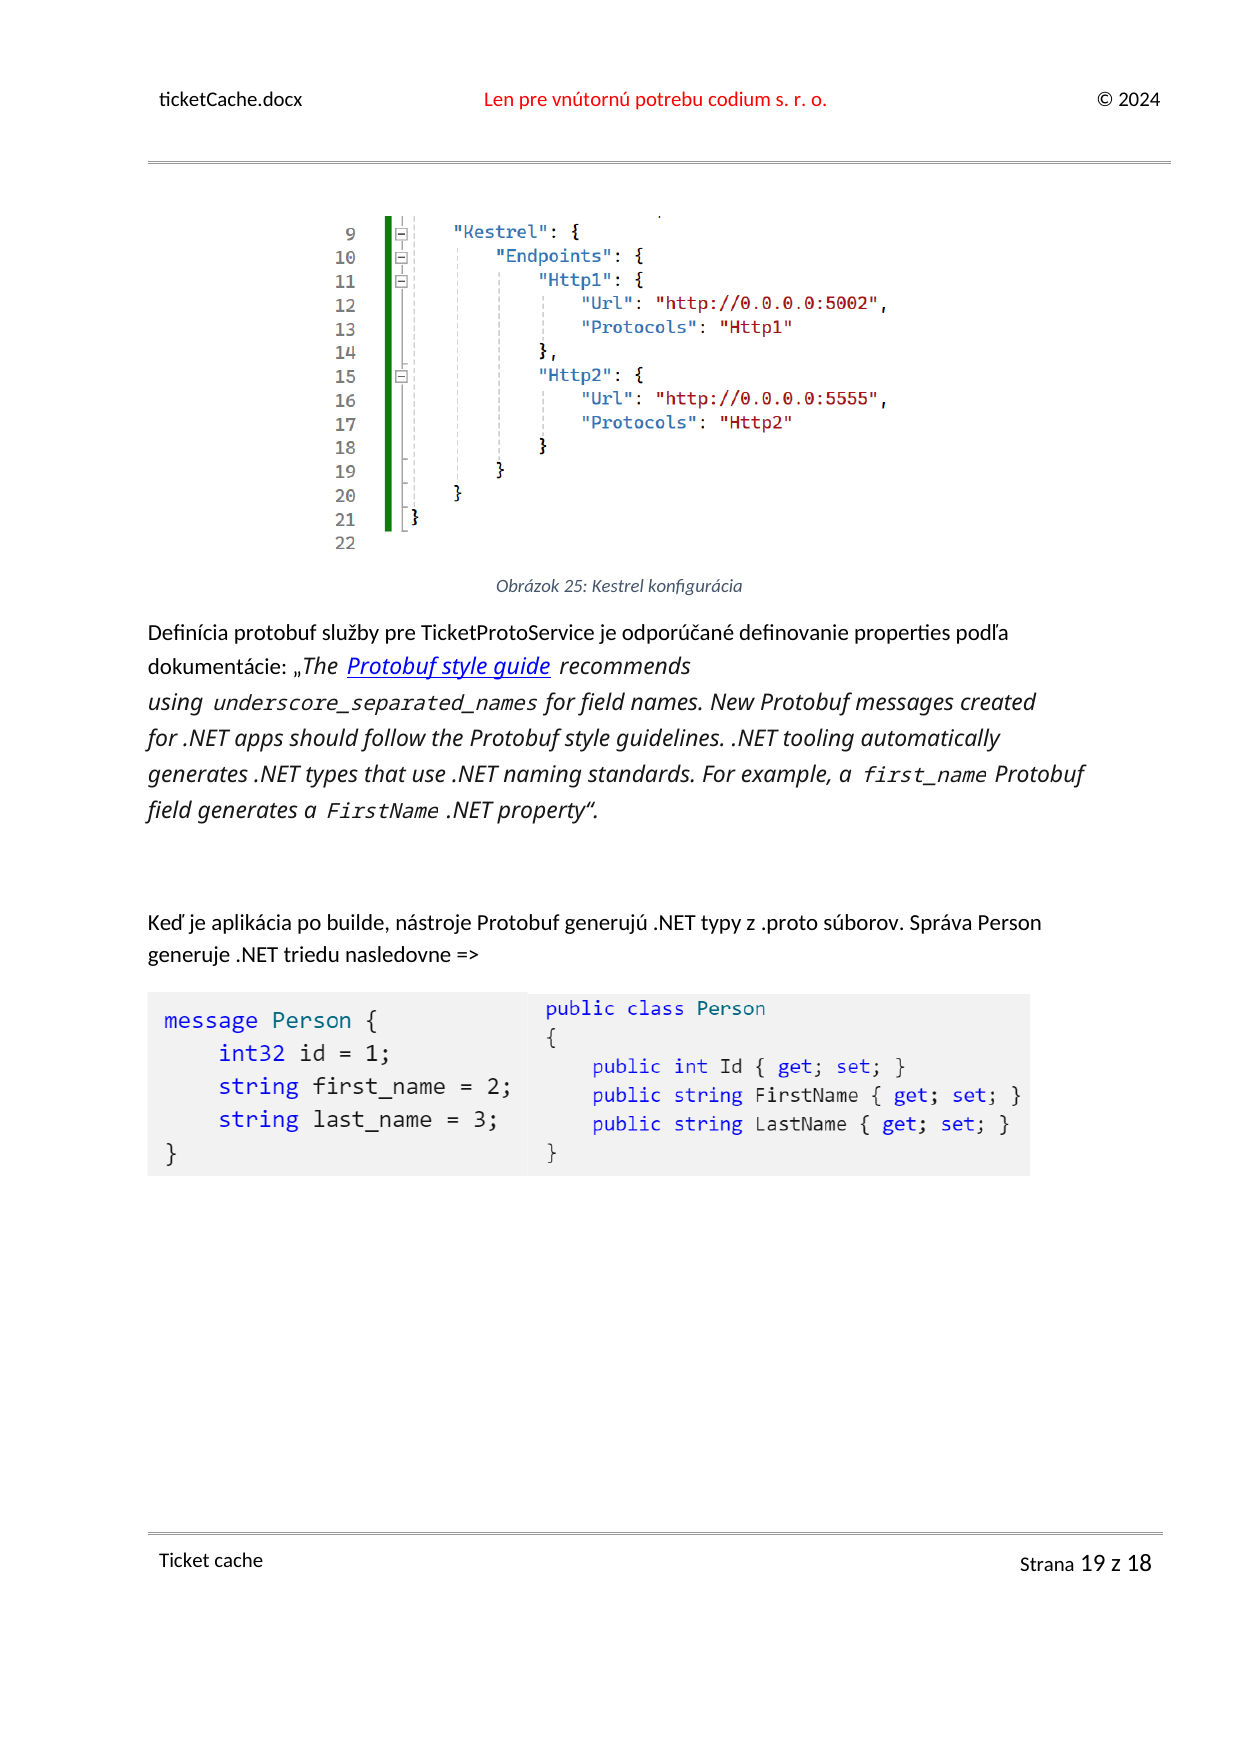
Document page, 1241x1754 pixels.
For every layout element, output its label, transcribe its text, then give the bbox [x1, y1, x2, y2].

picture [322, 216, 918, 549]
text Obrázok 25: Kestrel konfigurácia [148, 574, 1093, 597]
picture [147, 992, 1031, 1176]
text Definícia protobuf služby pre TicketProtoService je odporúčané definovanie properties podľa dokumentácie: „The Protobuf style guide recommends using underscore_separated_names for field names. New Protobuf messages created for .NET apps should follow the Protobuf style guidelines. .NET tooling automatically generates .NET types that use .NET naming standards. For example, a first_name Protobuf field generates a FirstName .NET property“. [148, 618, 1093, 825]
text Keď je aplikácia po builde, nástroje Protobuf generujú .NET typy z .proto súborov. Správa Person generuje .NET triedu nasledovne => [148, 908, 1093, 968]
